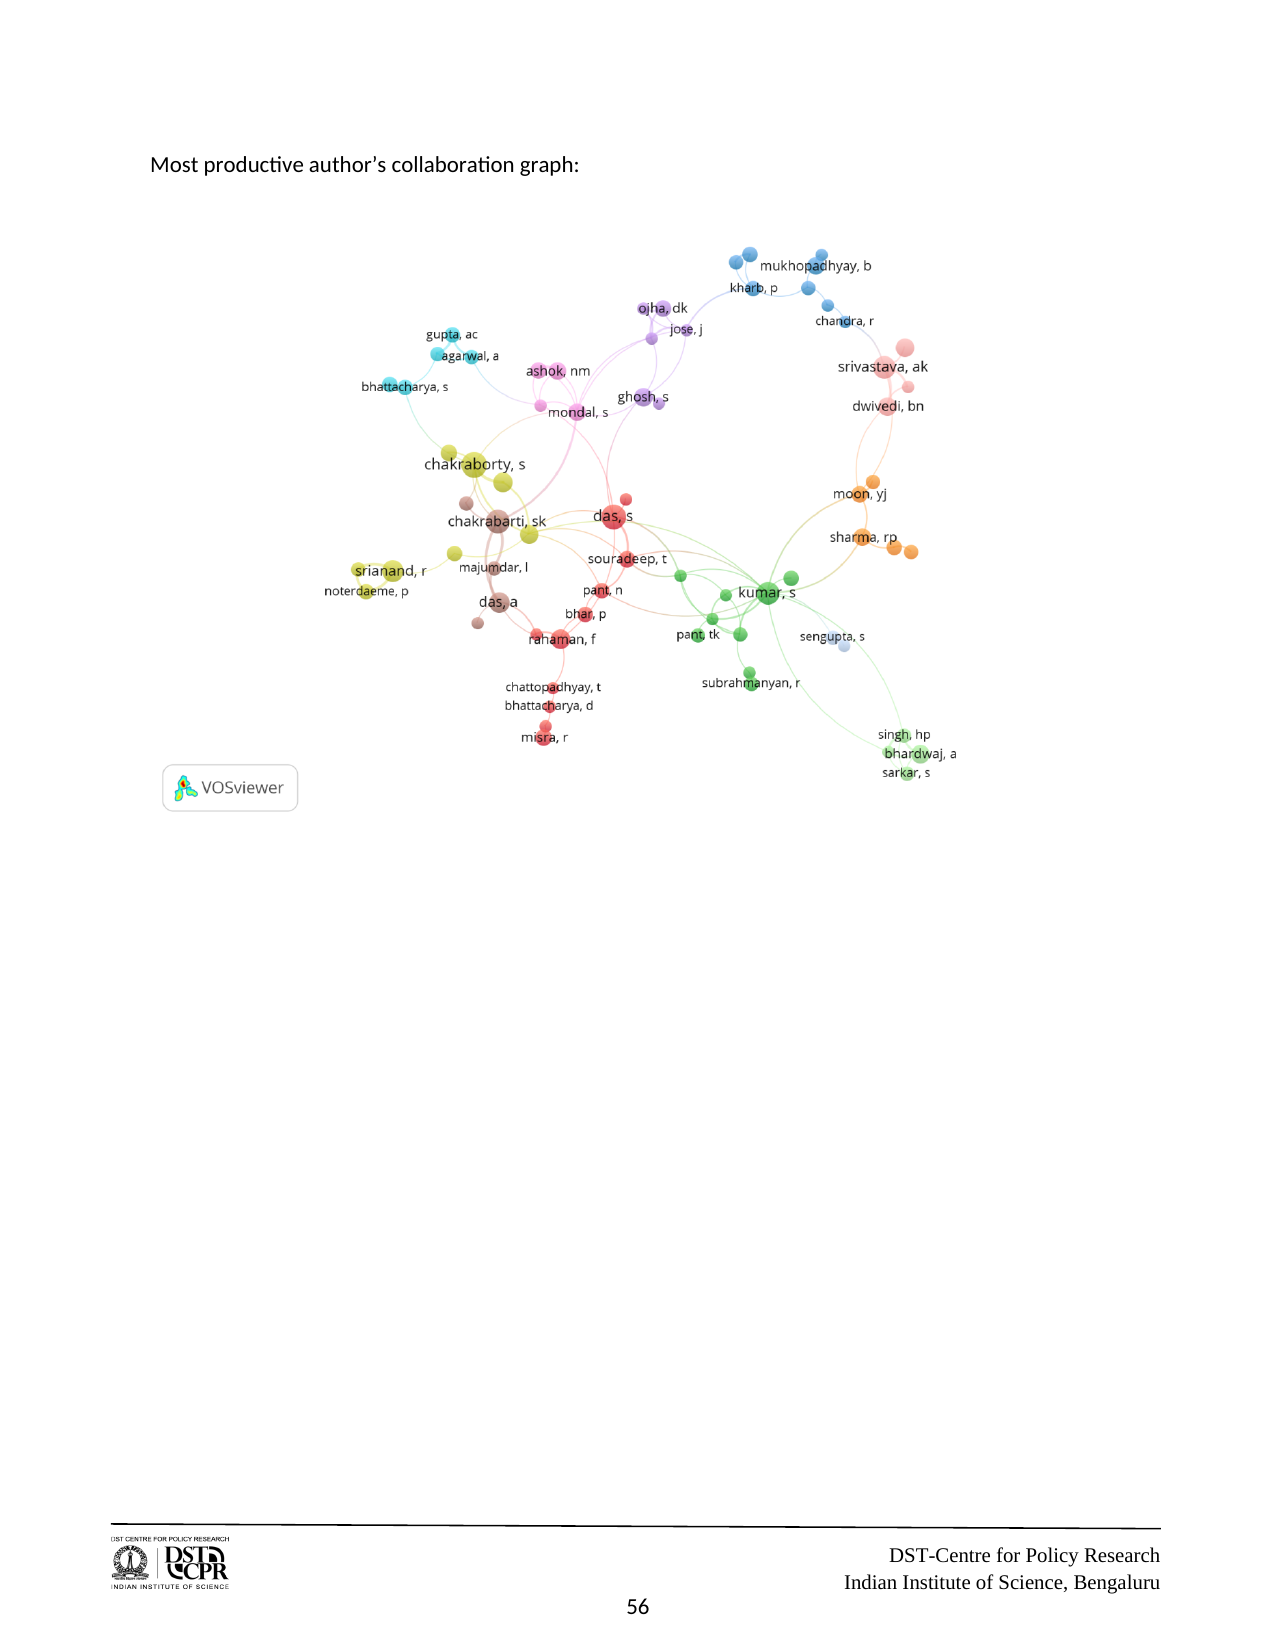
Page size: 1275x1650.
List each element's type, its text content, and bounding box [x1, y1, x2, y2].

picture [109, 1533, 232, 1592]
text Most productive author’s collaboration graph: [150, 150, 1125, 178]
picture [150, 203, 1125, 824]
